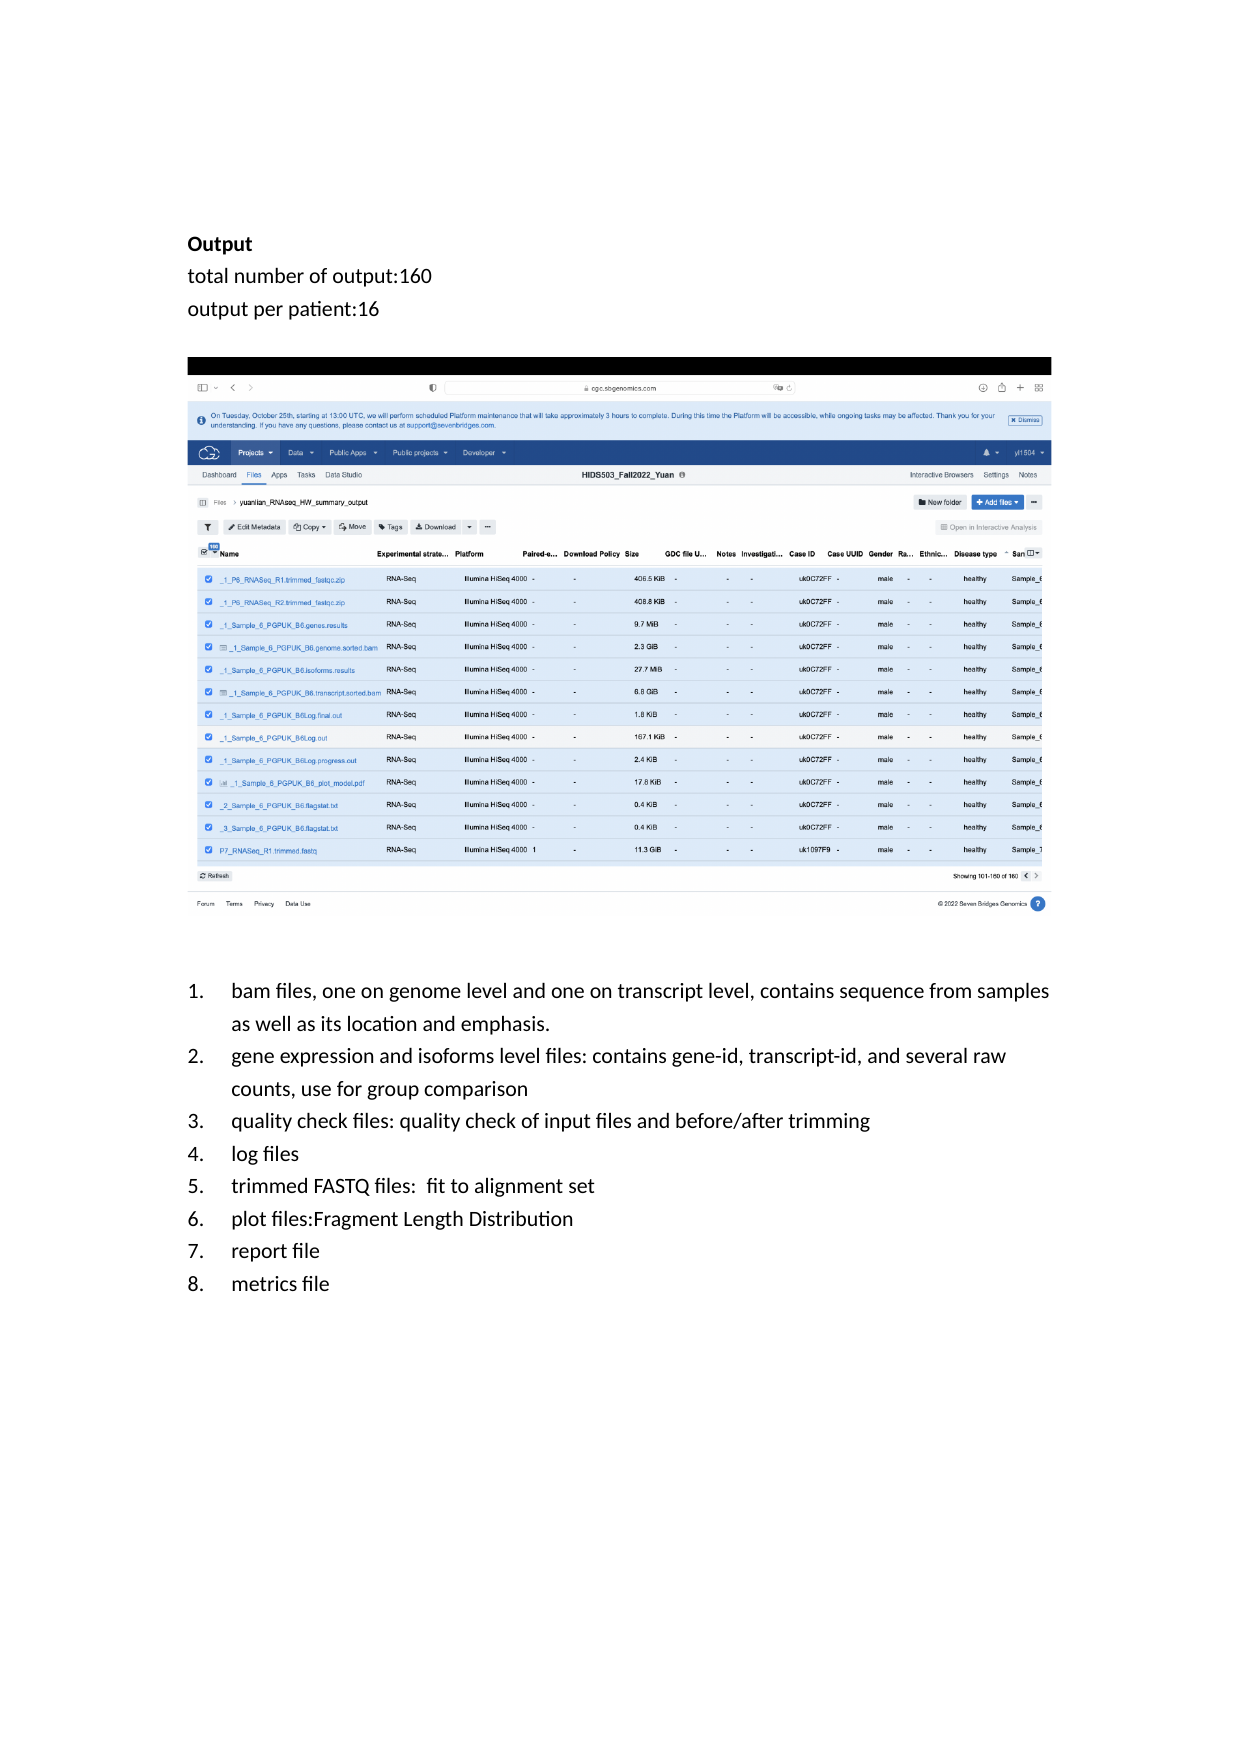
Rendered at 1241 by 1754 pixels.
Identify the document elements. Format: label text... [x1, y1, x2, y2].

list bam files, one on genome level and one on transcript level, contains sequence from samples as well as its location and emphasis. [187, 974, 1053, 1039]
list trimmed FASTQ files: fit to alignment set [187, 1169, 1053, 1202]
list metrics file [187, 1267, 1053, 1299]
list total number of output:160 [187, 259, 1053, 292]
list log files [187, 1137, 1053, 1169]
list Output [187, 227, 1053, 259]
list gene expression and isoforms level files: contains gene-id, transcript-id, and several raw counts, use for group comparison [187, 1039, 1053, 1104]
picture [187, 357, 1052, 916]
list report file [187, 1234, 1053, 1267]
list output per patient:16 [187, 292, 1053, 324]
list plot files:Fragment Length Distribution [187, 1202, 1053, 1234]
list quality check files: quality check of input files and before/after trimming [187, 1104, 1053, 1137]
